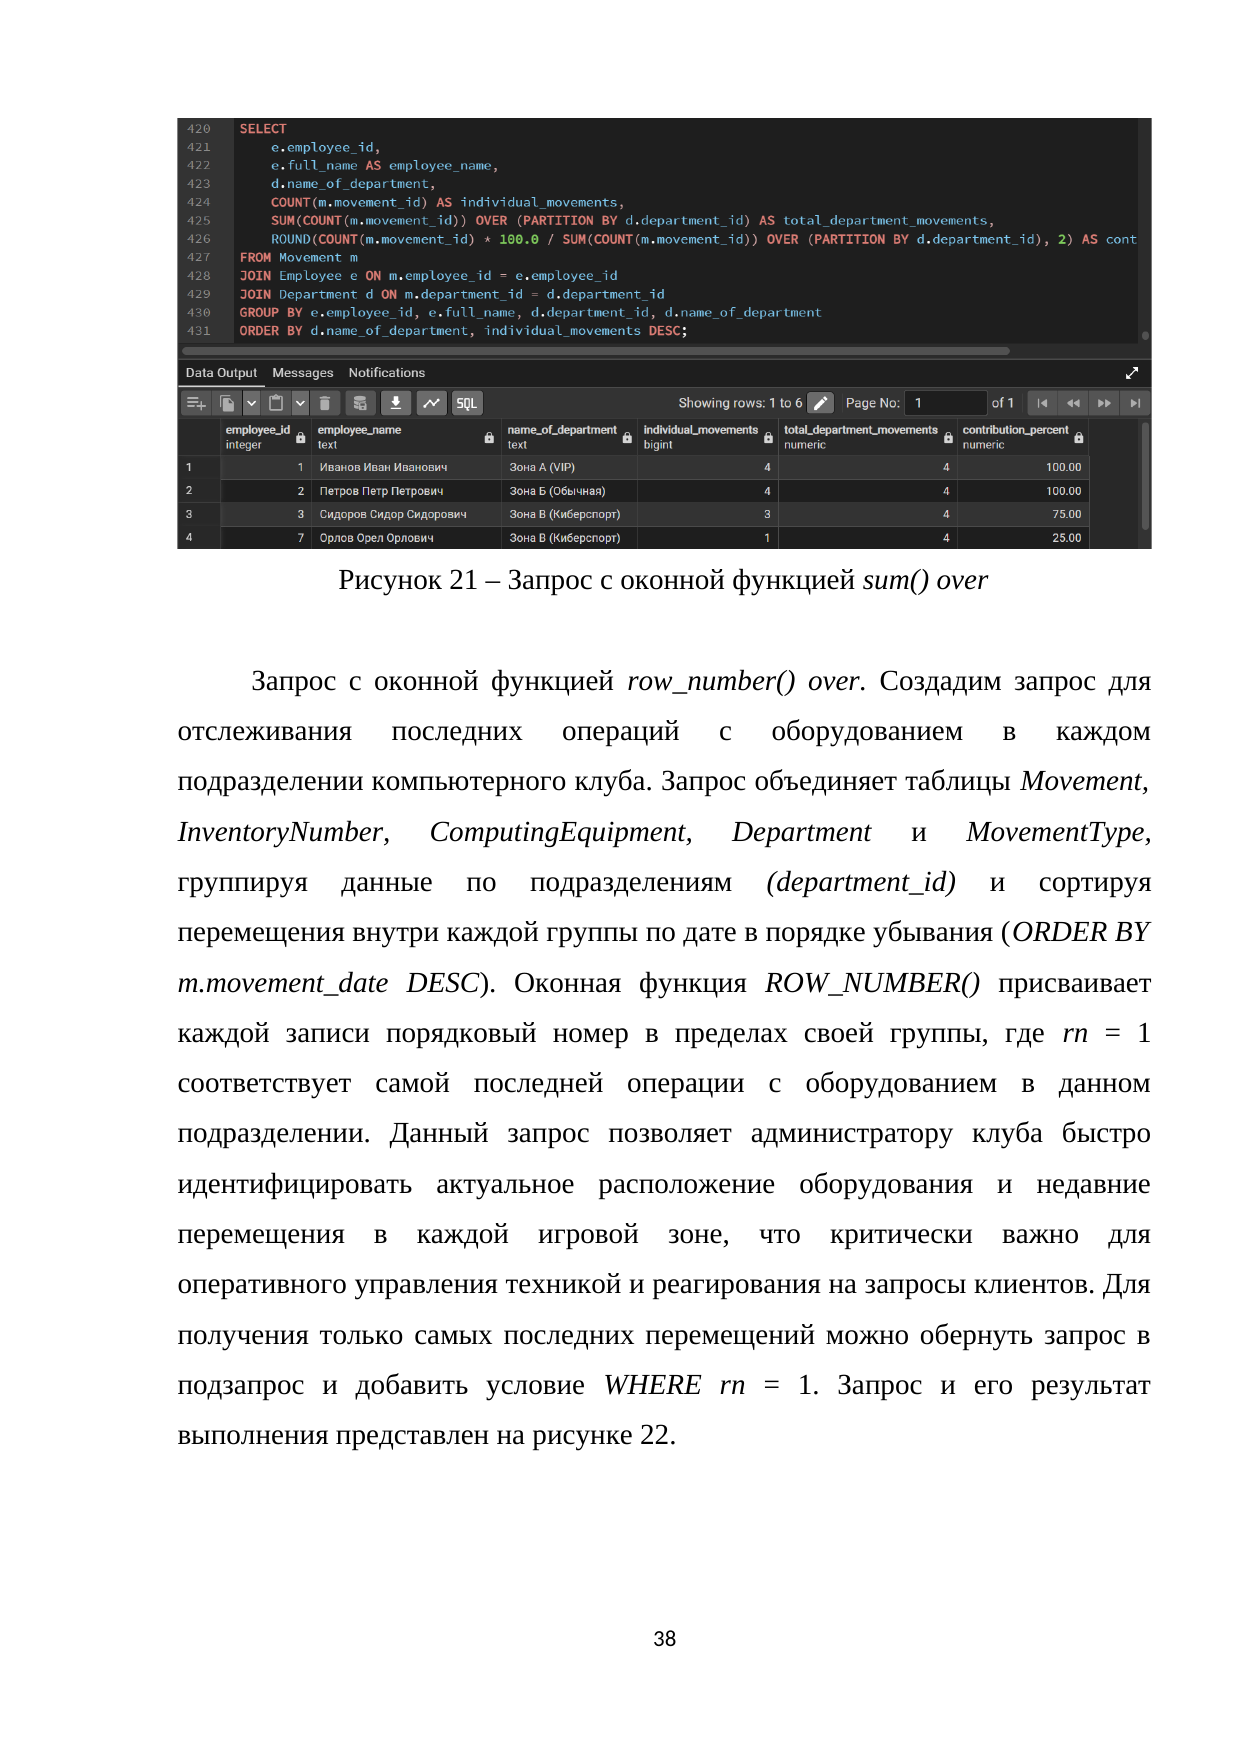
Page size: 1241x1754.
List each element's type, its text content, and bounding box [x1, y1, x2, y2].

text Запрос с оконной функцией row_number() over. Создадим запрос для отслеживания последних операций с оборудованием в каждом подразделении компьютерного клуба. Запрос объединяет таблицы Movement, InventoryNumber, ComputingEquipment, Department и MovementType, группируя данные по подразделениям (department_id) и сортируя перемещения внутри каждой группы по дате в порядке убывания (ORDER BY m.movement_date DESC). Оконная функция ROW_NUMBER() присваивает каждой записи порядковый номер в пределах своей группы, где rn = 1 соответствует самой последней операции с оборудованием в данном подразделении. Данный запрос позволяет администратору клуба быстро идентифицировать актуальное расположение оборудования и недавние перемещения в каждой игровой зоне, что критически важно для оперативного управления техникой и реагирования на запросы клиентов. Для получения только самых последних перемещений можно обернуть запрос в подзапрос и добавить условие WHERE rn = 1. Запрос и его результат выполнения представлен на рисунке 22. [177, 663, 1152, 1451]
text Рисунок 21 – Запрос с оконной функцией sum() over [177, 562, 1152, 596]
picture [177, 118, 1152, 549]
